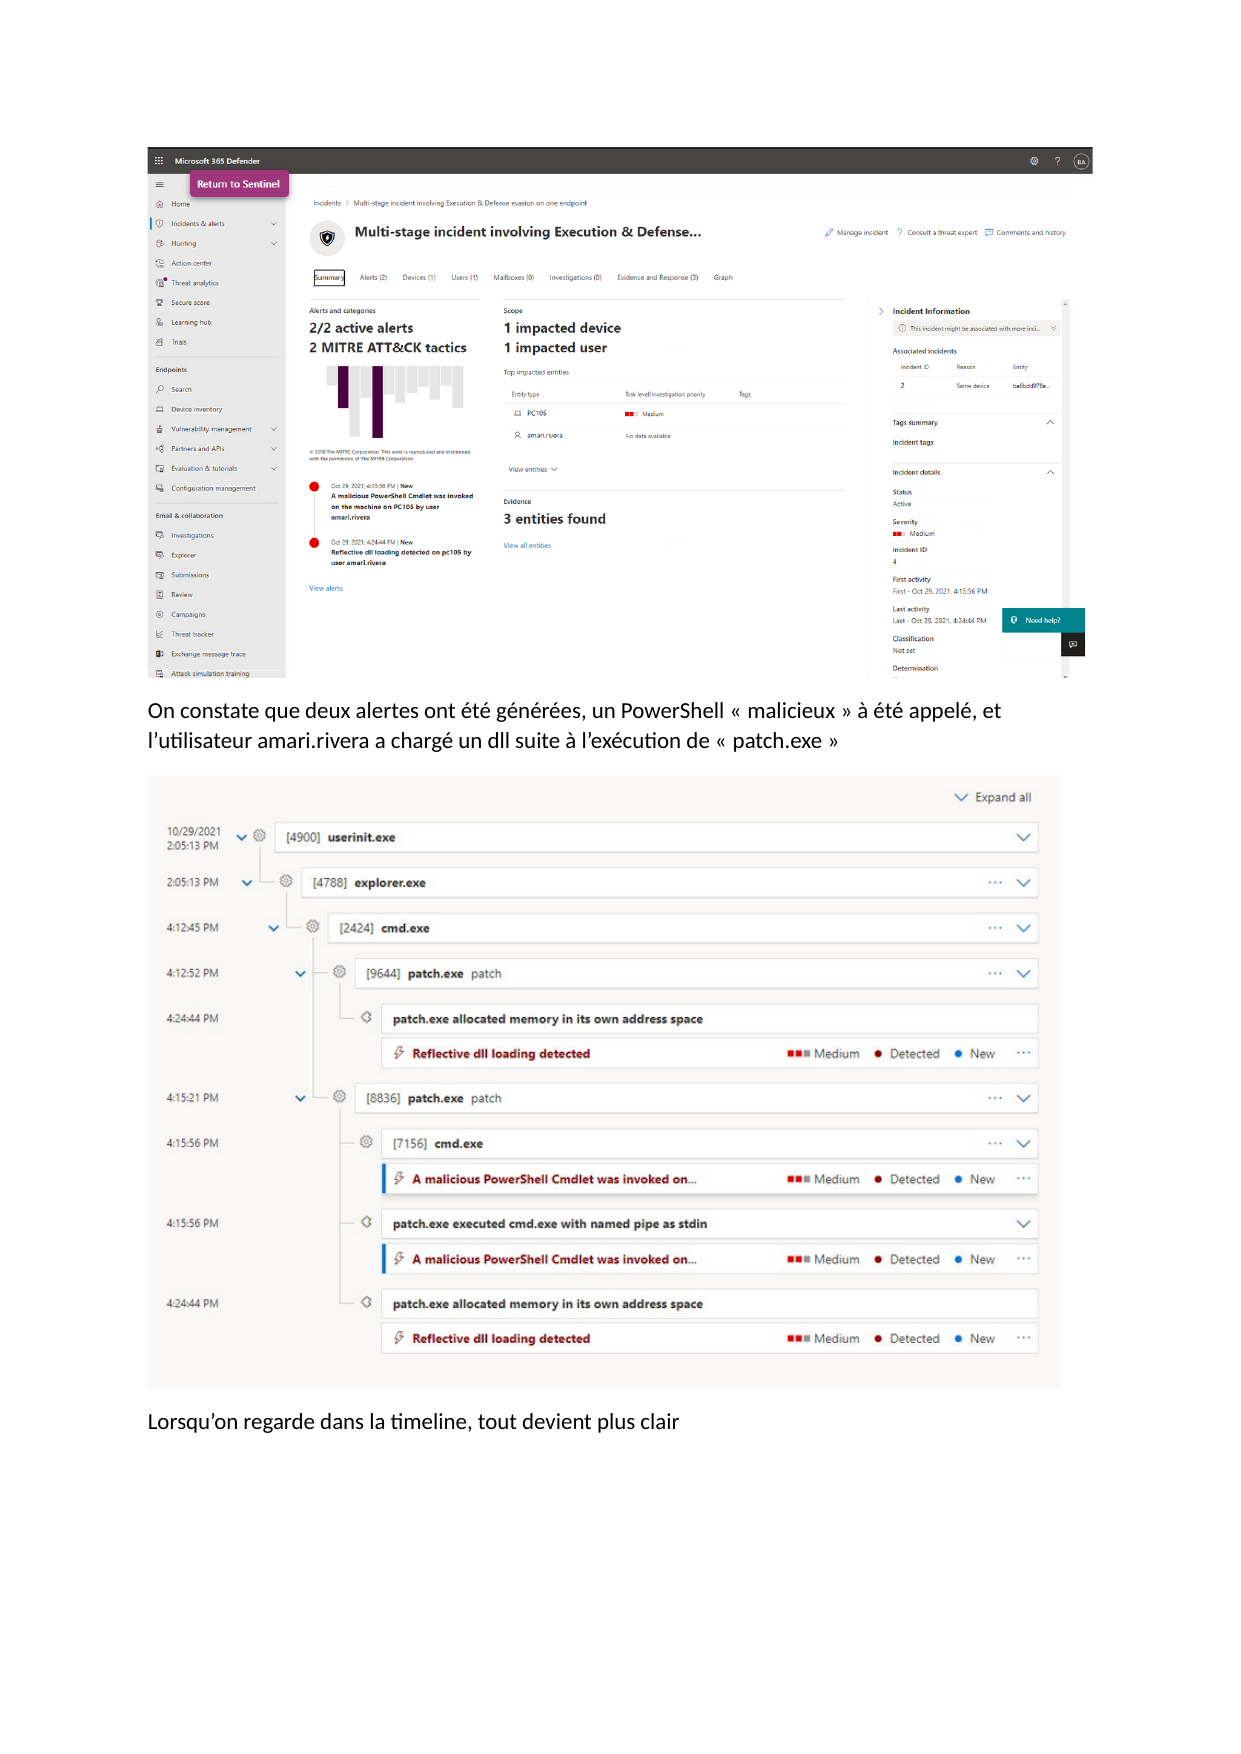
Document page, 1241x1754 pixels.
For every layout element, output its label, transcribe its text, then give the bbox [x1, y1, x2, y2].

text On constate que deux alertes ont été générées, un PowerShell « malicieux » à été appelé, et l’utilisateur amari.rivera a chargé un dll suite à l’exécution de « patch.exe » [148, 696, 1093, 754]
text Lorsqu’on regarde dans la timeline, tout devient plus clair [148, 1407, 1093, 1435]
picture [147, 147, 1093, 678]
picture [147, 773, 1093, 1389]
